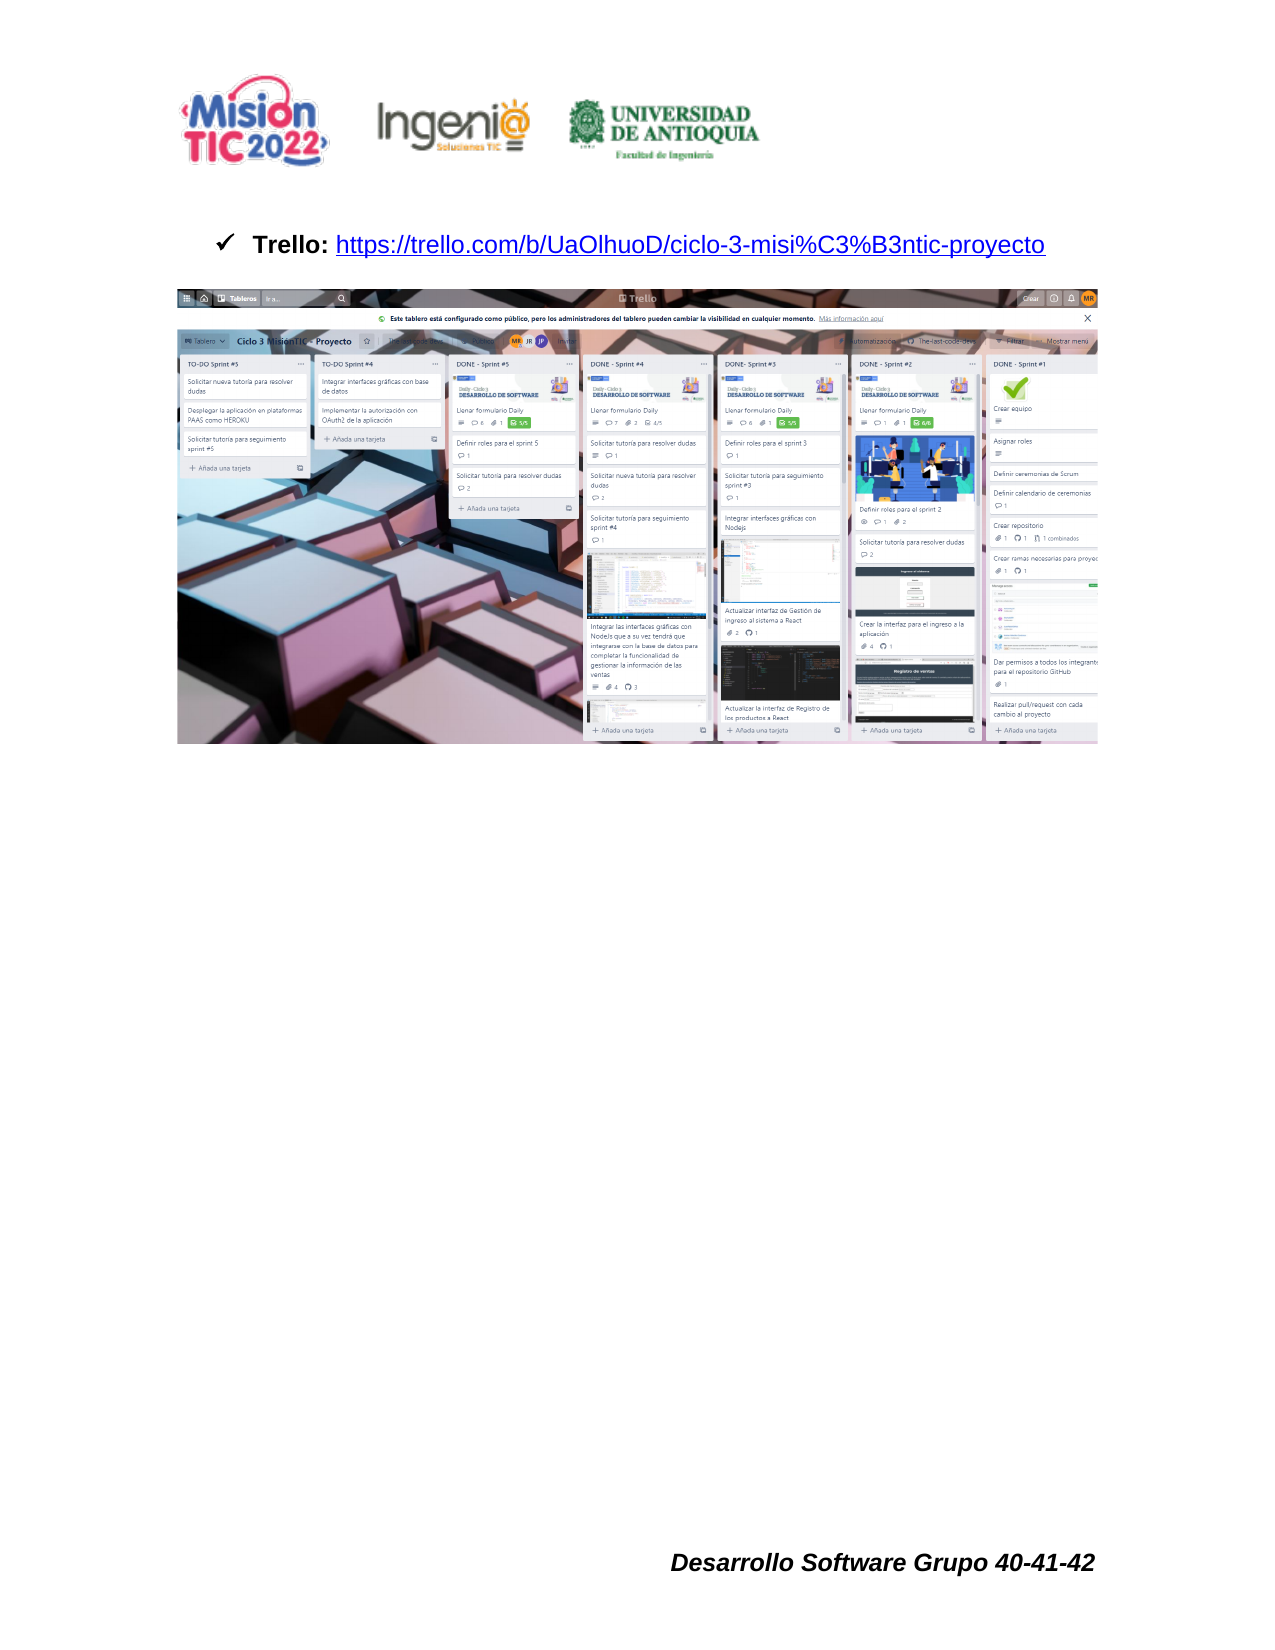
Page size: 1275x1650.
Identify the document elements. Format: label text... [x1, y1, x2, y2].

picture [177, 289, 1098, 744]
list Trello: https://trello.com/b/UaOlhuoD/ciclo-3-misi%C3%B3ntic-proyecto [215, 229, 1098, 258]
picture [177, 73, 765, 168]
